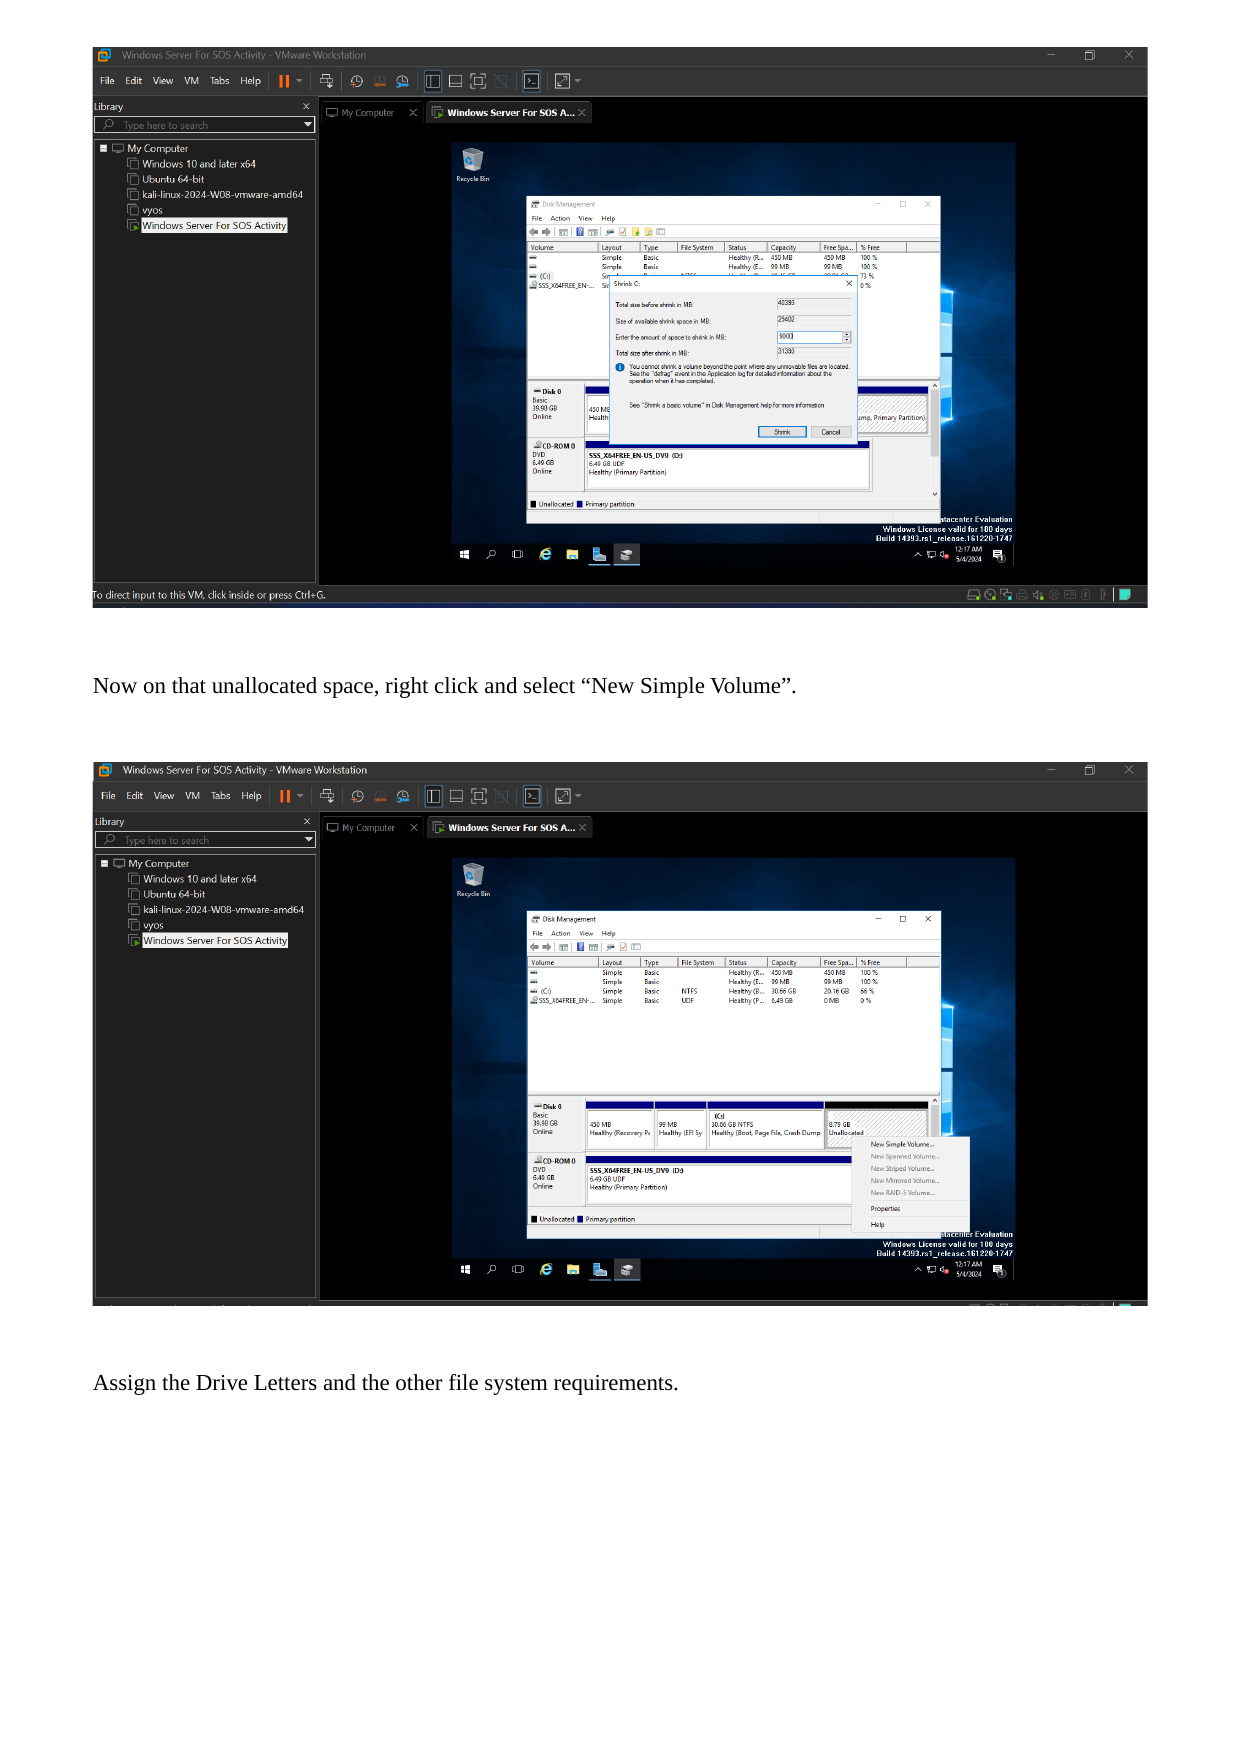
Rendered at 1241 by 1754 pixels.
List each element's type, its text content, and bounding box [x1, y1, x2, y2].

picture [92, 762, 1148, 1306]
picture [92, 47, 1148, 608]
text Now on that unallocated space, right click and select “New Simple Volume”. [93, 672, 1193, 698]
text Assign the Drive Letters and the other file system requirements. [93, 1369, 1193, 1396]
